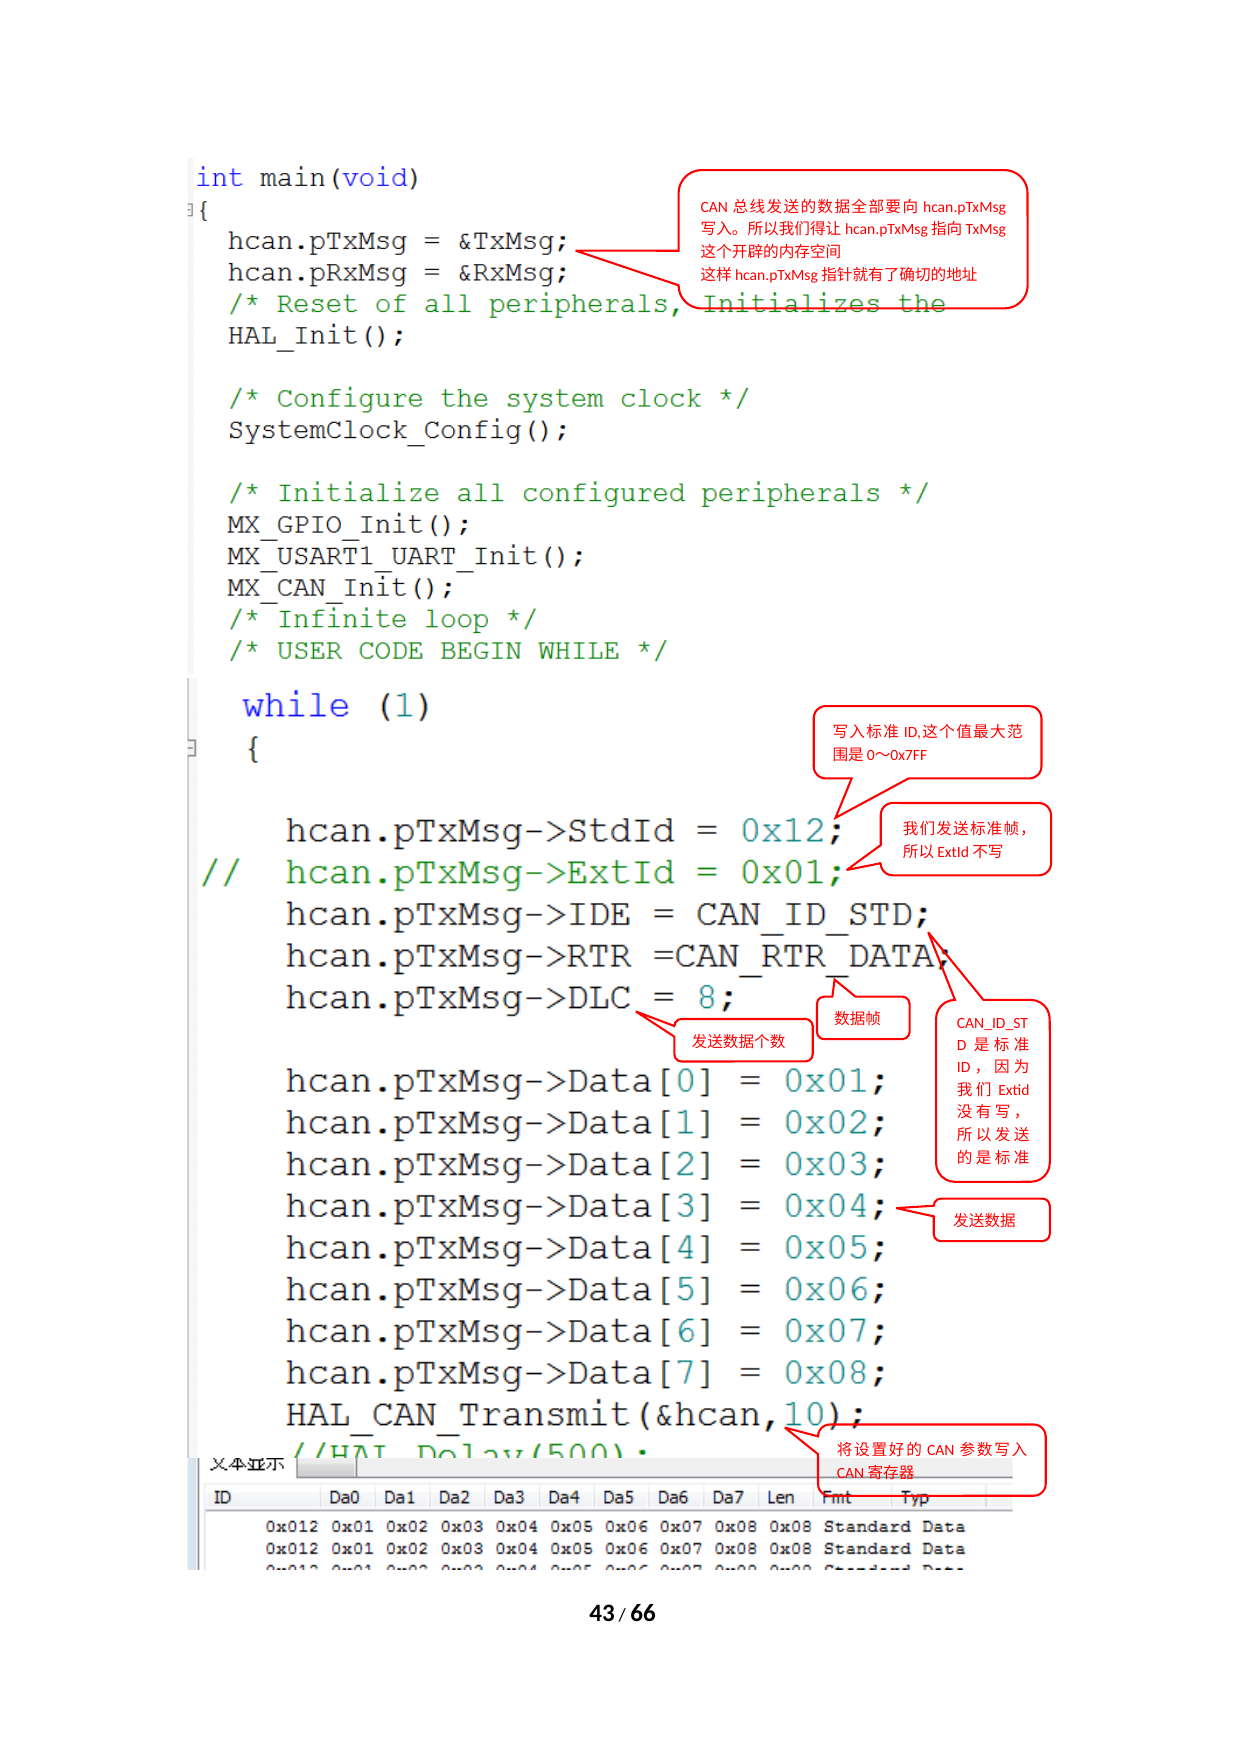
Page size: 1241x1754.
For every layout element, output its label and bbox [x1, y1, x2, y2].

picture [794, 1426, 1044, 1494]
picture [586, 172, 956, 307]
picture [854, 804, 1050, 874]
picture [187, 678, 1053, 1570]
picture [187, 158, 956, 674]
